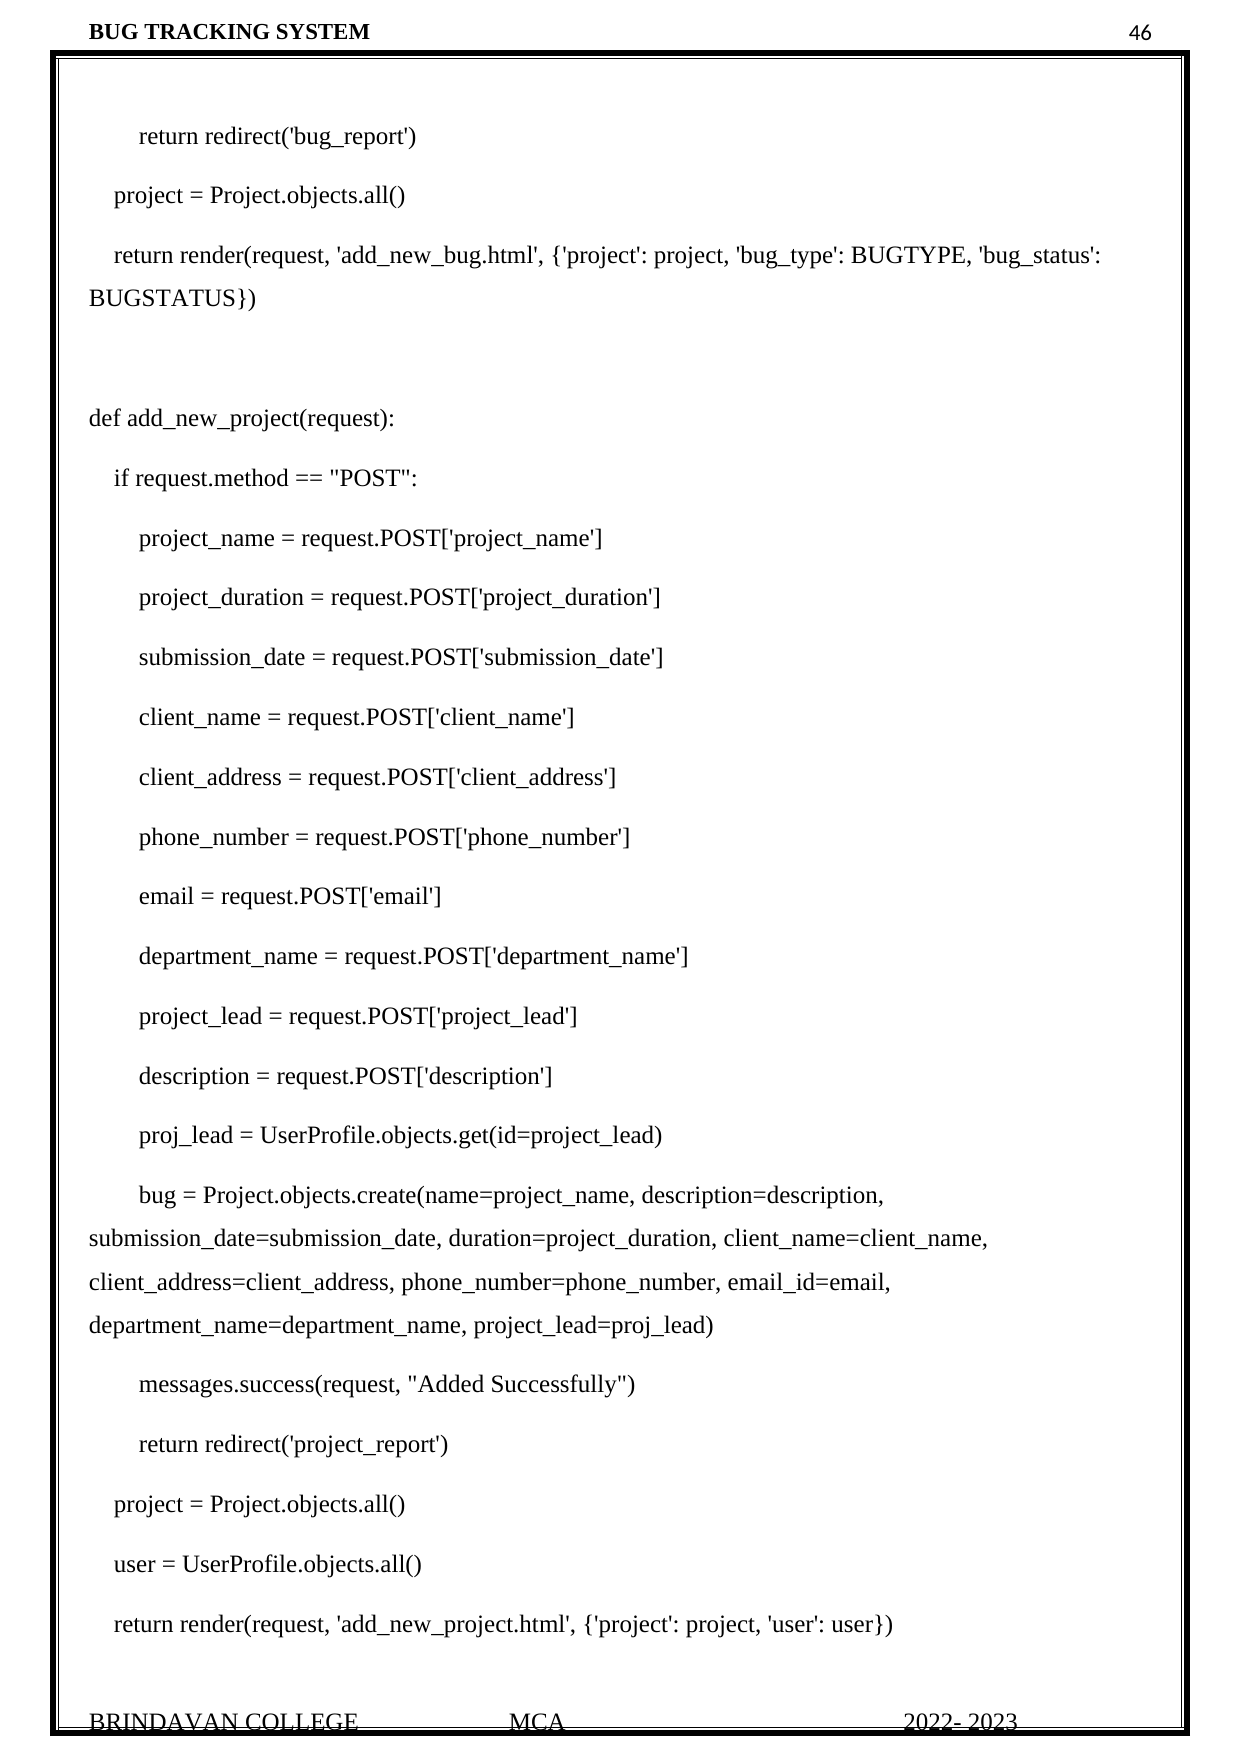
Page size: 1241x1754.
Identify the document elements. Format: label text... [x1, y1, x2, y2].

text department_name = request.POST['department_name'] [89, 941, 1152, 970]
text proj_lead = UserProfile.objects.get(id=project_lead) [89, 1121, 1152, 1149]
text email = request.POST['email'] [89, 881, 1152, 910]
text project = Project.objects.all() [89, 181, 1152, 209]
text def add_new_project(request): [89, 403, 1152, 432]
text return redirect('bug_report') [89, 121, 1152, 149]
text project_lead = request.POST['project_lead'] [89, 1001, 1152, 1030]
text return render(request, 'add_new_project.html', {'project': project, 'user': user}) [89, 1609, 1152, 1637]
text client_address = request.POST['client_address'] [89, 762, 1152, 791]
text project_duration = request.POST['project_duration'] [89, 582, 1152, 611]
text description = request.POST['description'] [89, 1061, 1152, 1089]
text user = UserProfile.objects.all() [89, 1549, 1152, 1578]
text if request.method == "POST": [89, 463, 1152, 492]
text return redirect('project_report') [89, 1429, 1152, 1458]
text return render(request, 'add_new_bug.html', {'project': project, 'bug_type': BUGTYPE, 'bug_status': BUGSTATUS}) [89, 240, 1152, 312]
text project = Project.objects.all() [89, 1489, 1152, 1518]
text phone_number = request.POST['phone_number'] [89, 822, 1152, 850]
text bug = Project.objects.create(name=project_name, description=description, submission_date=submission_date, duration=project_duration, client_name=client_name, client_address=client_address, phone_number=phone_number, email_id=email, department_name=department_name, project_lead=proj_lead) [89, 1180, 1152, 1338]
text messages.success(request, "Added Successfully") [89, 1369, 1152, 1398]
text client_name = request.POST['client_name'] [89, 702, 1152, 731]
text project_name = request.POST['project_name'] [89, 523, 1152, 551]
text submission_date = request.POST['submission_date'] [89, 642, 1152, 671]
